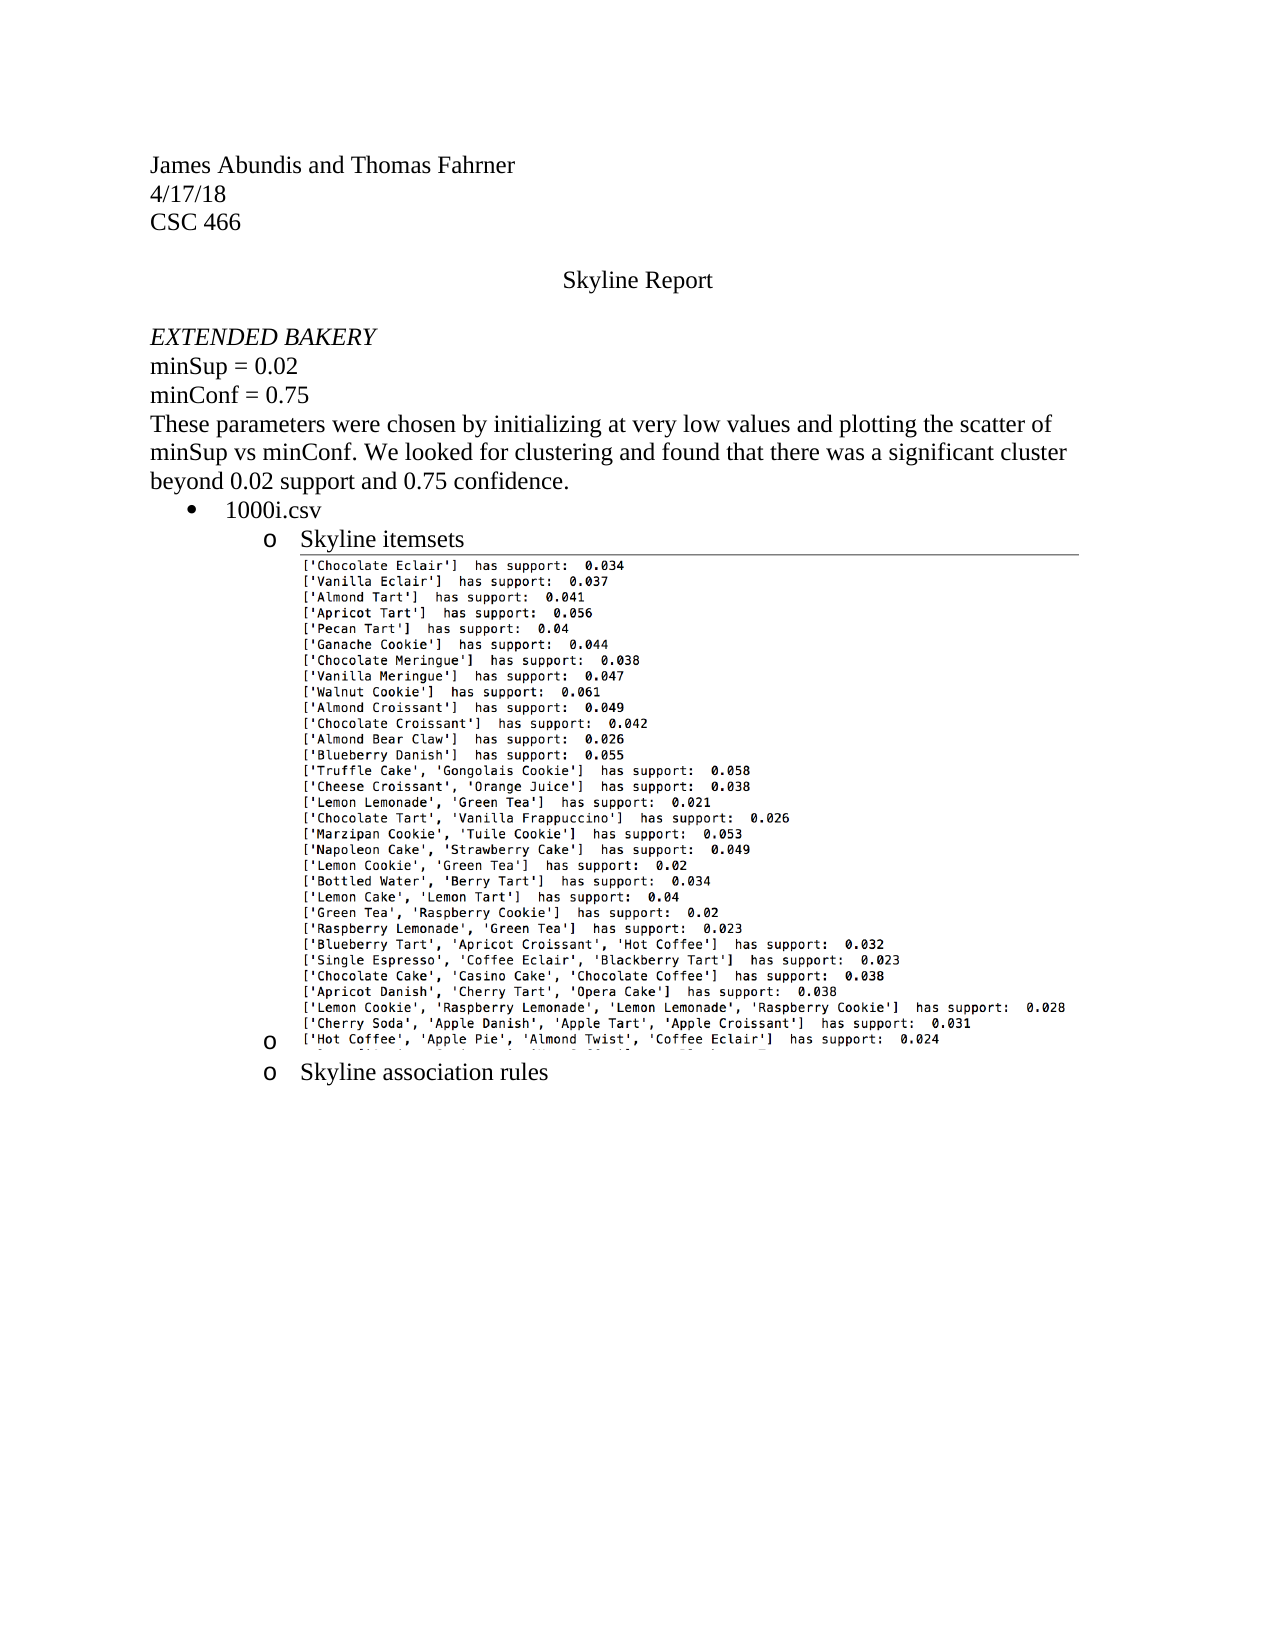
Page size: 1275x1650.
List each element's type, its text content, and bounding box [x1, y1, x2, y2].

text minSup = 0.02 [150, 351, 1125, 380]
list Skyline itemsets [262, 524, 1125, 554]
text CSC 466 [150, 207, 1125, 236]
text minConf = 0.75 [150, 380, 1125, 409]
list Skyline association rules [262, 1057, 1125, 1088]
text EXTENDED BAKERY [150, 322, 1125, 351]
text 4/17/18 [150, 179, 1125, 207]
text James Abundis and Thomas Fahrner [150, 150, 1125, 179]
picture [300, 554, 1079, 1050]
text These parameters were chosen by initializing at very low values and plotting the scatter of minSup vs minConf. We looked for clustering and found that there was a significant cluster beyond 0.02 support and 0.75 confidence. [150, 409, 1125, 495]
text Skyline Report [150, 265, 1125, 294]
list 1000i.csv [187, 495, 1125, 524]
